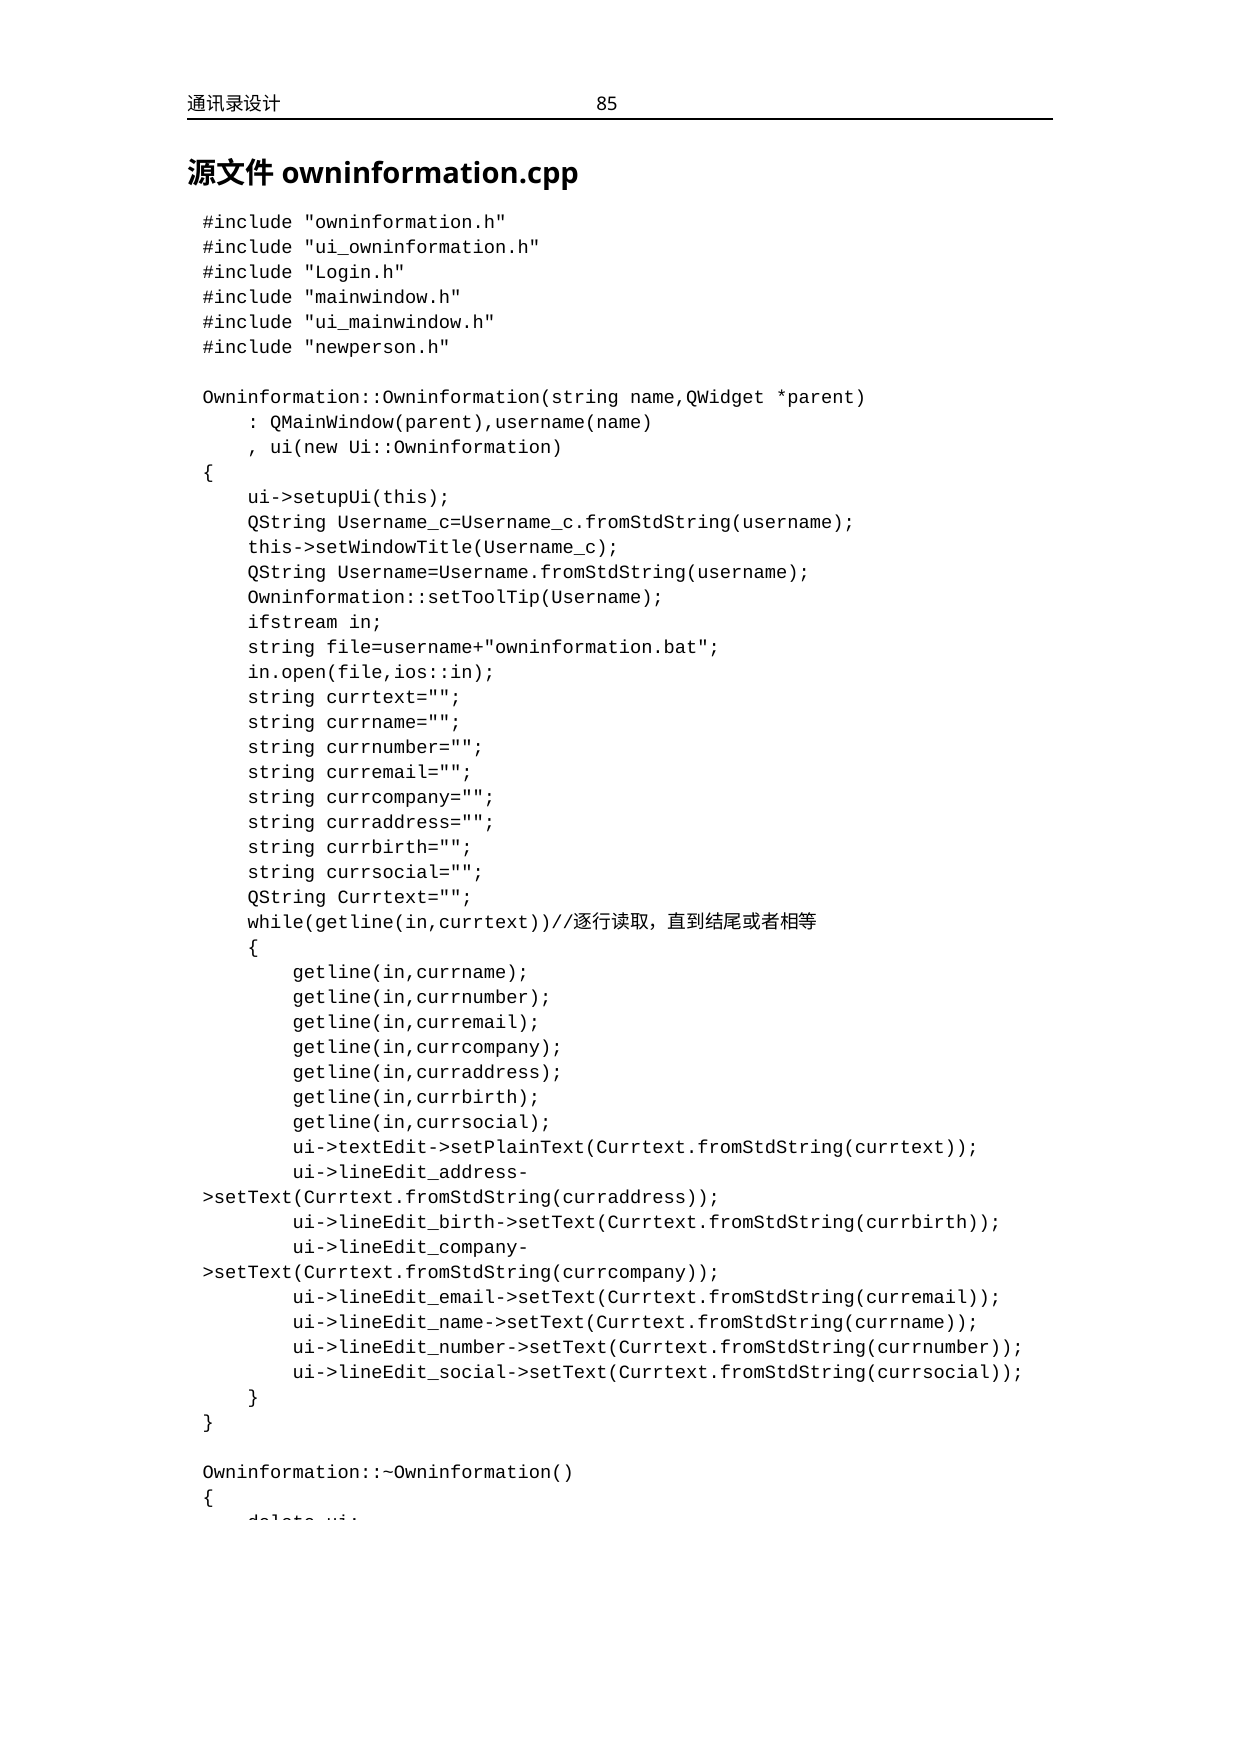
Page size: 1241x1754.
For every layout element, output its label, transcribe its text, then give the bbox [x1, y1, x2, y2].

text 源文件 owninformation.cpp [187, 150, 1053, 192]
